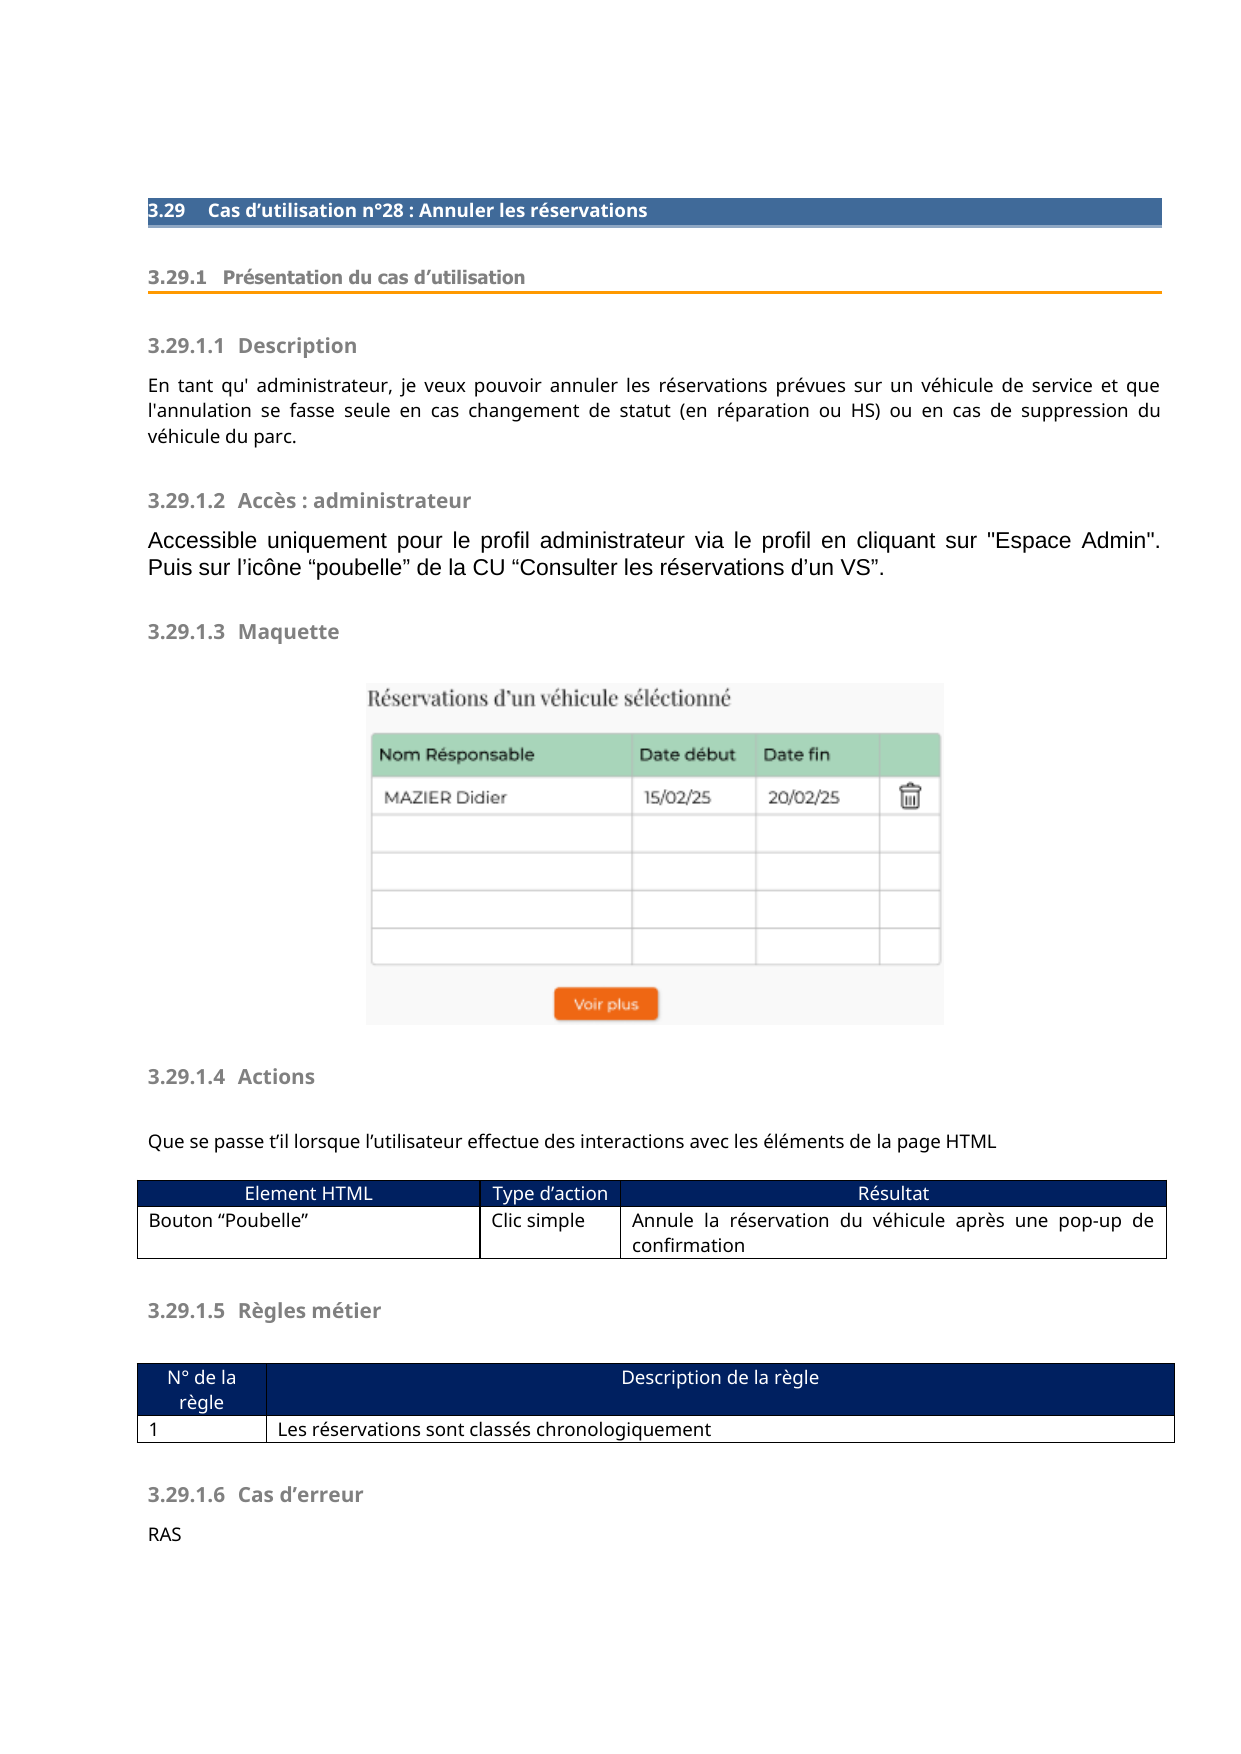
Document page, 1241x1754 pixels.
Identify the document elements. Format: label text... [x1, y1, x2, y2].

subtitle Description [148, 331, 1162, 360]
subtitle Cas d’erreur [148, 1480, 1162, 1509]
table_header Type d’action [481, 1181, 620, 1206]
subtitle Accès : administrateur [148, 486, 1162, 515]
picture [366, 683, 944, 1025]
table_header Description de la règle [267, 1364, 1174, 1415]
subtitle Maquette [148, 617, 1162, 646]
text RAS [148, 1521, 1162, 1547]
table_cell Bouton “Poubelle” [138, 1207, 479, 1258]
table_header N° de la règle [138, 1364, 266, 1415]
subtitle Présentation du cas d’utilisation [148, 266, 1162, 291]
table_cell 1 [138, 1416, 266, 1442]
table_header Element HTML [138, 1181, 479, 1206]
subtitle Règles métier [148, 1297, 1162, 1325]
text Que se passe t’il lorsque l’utilisateur effectue des interactions avec les éléments de la page HTML [148, 1128, 1162, 1154]
text En tant qu' administrateur, je veux pouvoir annuler les réservations prévues sur un véhicule de service et que l'annulation se fasse seule en cas changement de statut (en réparation ou HS) ou en cas de suppression du véhicule du parc. [148, 372, 1162, 449]
table_cell Les réservations sont classés chronologiquement [267, 1416, 1174, 1442]
table_header Résultat [621, 1181, 1166, 1206]
subtitle Actions [148, 1062, 1162, 1090]
text Accessible uniquement pour le profil administrateur via le profil en cliquant sur "Espace Admin". Puis sur l’icône “poubelle” de la CU “Consulter les réservations d’un VS”. [148, 527, 1162, 580]
table_cell Clic simple [481, 1207, 620, 1258]
subtitle Cas d’utilisation n°28 : Annuler les réservations [148, 198, 1162, 225]
table_cell Annule la réservation du véhicule après une pop-up de confirmation [621, 1207, 1166, 1258]
